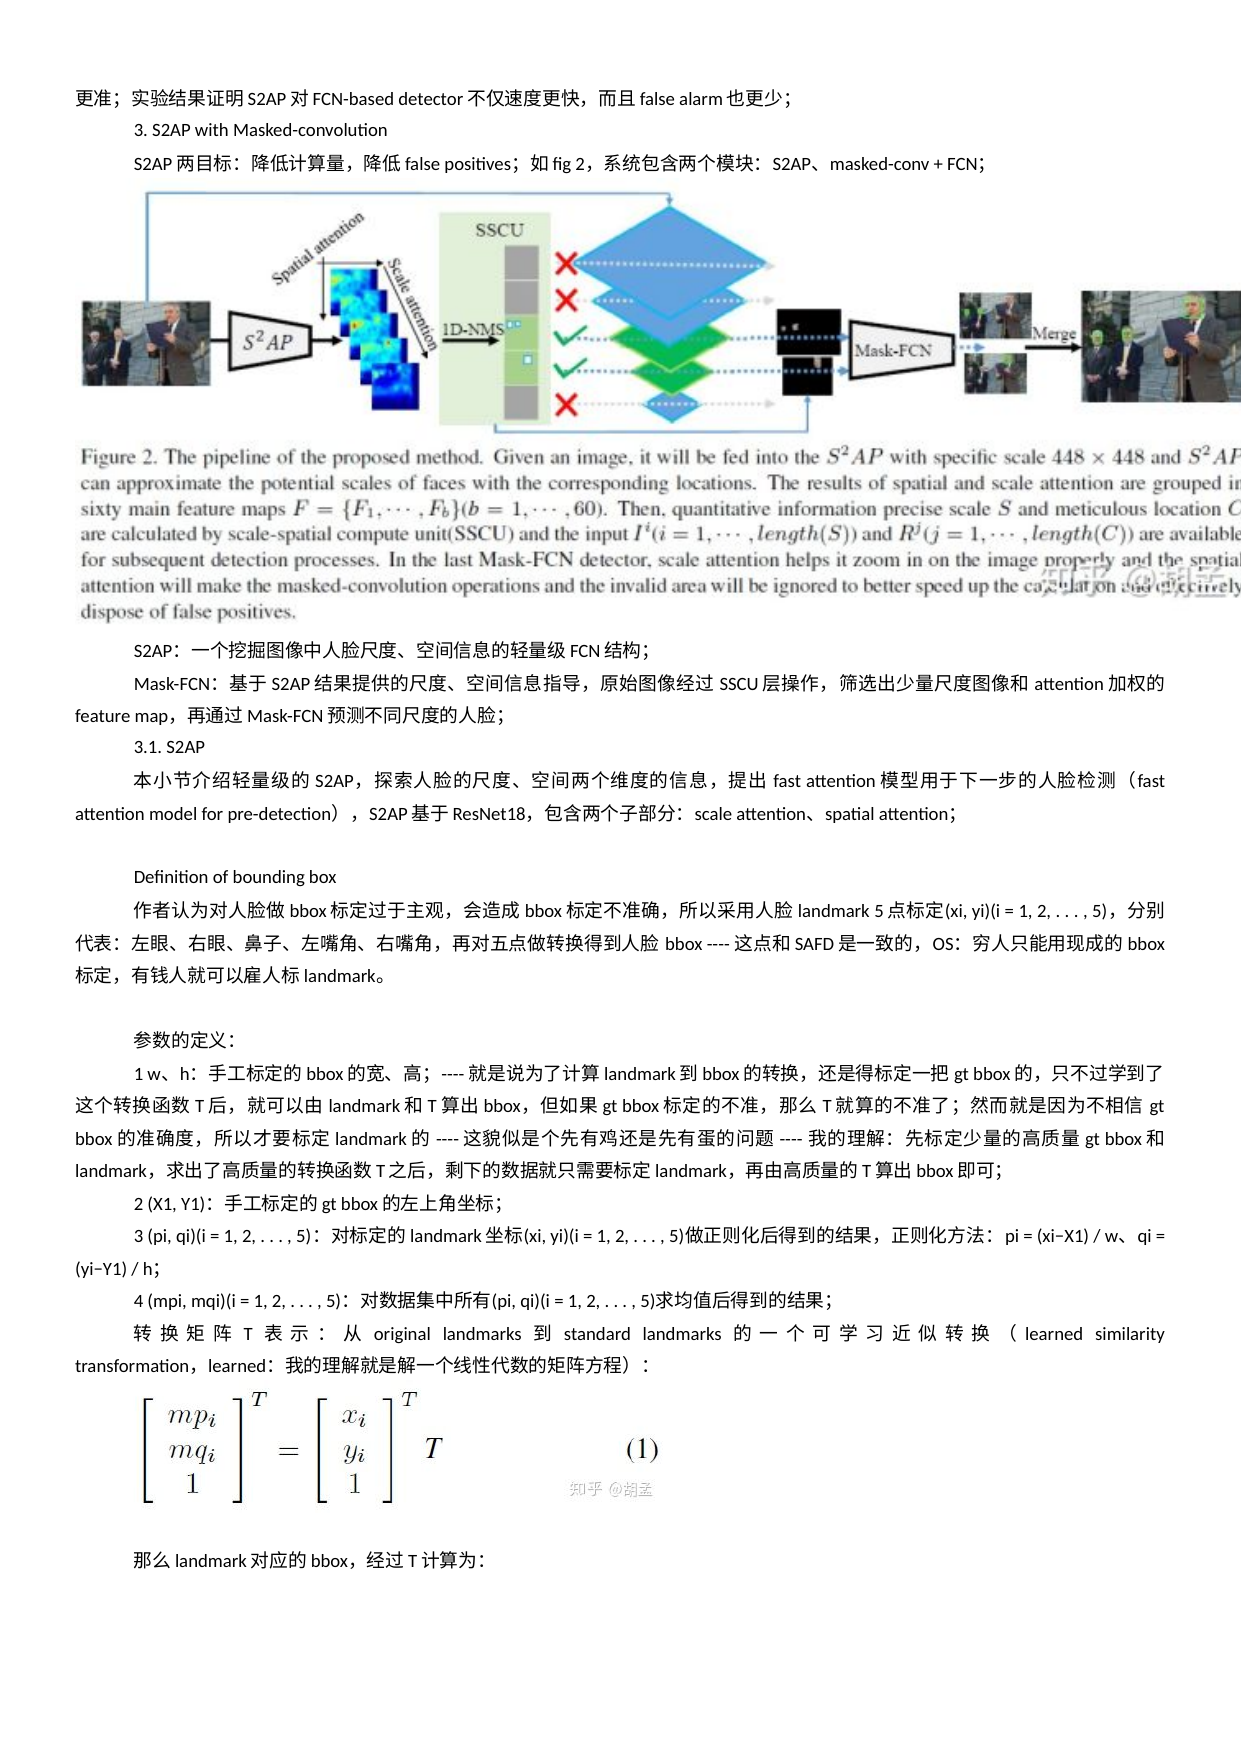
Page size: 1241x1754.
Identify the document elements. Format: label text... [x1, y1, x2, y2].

text 3. S2AP with Masked-convolution [75, 113, 1165, 146]
text 3 (pi, qi)(i = 1, 2, . . . , 5)：对标定的landmark坐标(xi, yi)(i = 1, 2, . . . , 5)做正则化后得到的结果，正则化方法：pi = (xi−X1) / w、qi = (yi−Y1) / h； [75, 1218, 1165, 1283]
text 1 w、h：手工标定的bbox的宽、高；---- 就是说为了计算landmark到bbox的转换，还是得标定一把gt bbox的，只不过学到了这个转换函数T后，就可以由landmark和T算出bbox，但如果gt bbox标定的不准，那么T就算的不准了；然而就是因为不相信gt bbox的准确度，所以才要标定landmark的 ---- 这貌似是个先有鸡还是先有蛋的问题 ---- 我的理解：先标定少量的高质量gt bbox和landmark，求出了高质量的转换函数T之后，剩下的数据就只需要标定landmark，再由高质量的T算出bbox即可； [75, 1056, 1165, 1186]
text 本小节介绍轻量级的S2AP，探索人脸的尺度、空间两个维度的信息，提出fast attention模型用于下一步的人脸检测（fast attention model for pre-detection），S2AP基于ResNet18，包含两个子部分：scale attention、spatial attention； [75, 763, 1165, 828]
text 转换矩阵T表示：从original landmarks到standard landmarks的一个可学习近似转换（learned similarity transformation，learned：我的理解就是解一个线性代数的矩阵方程）： [75, 1316, 1165, 1381]
text Definition of bounding box [75, 861, 1165, 893]
text 那么landmark对应的bbox，经过T计算为： [75, 1543, 1165, 1576]
text S2AP两目标：降低计算量，降低false positives；如fig 2，系统包含两个模块：S2AP、masked-conv + FCN； [75, 146, 1165, 178]
picture [133, 1380, 665, 1513]
text 3.1. S2AP [75, 731, 1165, 763]
text 2 (X1, Y1)：手工标定的gt bbox的左上角坐标； [75, 1186, 1165, 1218]
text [75, 81, 1165, 113]
text 4 (mpi, mqi)(i = 1, 2, . . . , 5)：对数据集中所有(pi, qi)(i = 1, 2, . . . , 5)求均值后得到的结果； [75, 1283, 1165, 1316]
text 作者认为对人脸做bbox标定过于主观，会造成bbox标定不准确，所以采用人脸landmark 5点标定(xi, yi)(i = 1, 2, . . . , 5)，分别代表：左眼、右眼、鼻子、左嘴角、右嘴角，再对五点做转换得到人脸bbox ---- 这点和SAFD是一致的，OS：穷人只能用现成的bbox标定，有钱人就可以雇人标landmark。 [75, 893, 1165, 991]
text Mask-FCN：基于S2AP结果提供的尺度、空间信息指导，原始图像经过SSCU层操作，筛选出少量尺度图像和attention加权的feature map，再通过Mask-FCN预测不同尺度的人脸； [75, 666, 1165, 731]
picture [75, 178, 1241, 629]
text 参数的定义： [75, 1023, 1165, 1056]
text S2AP：一个挖掘图像中人脸尺度、空间信息的轻量级FCN结构； [75, 633, 1165, 666]
